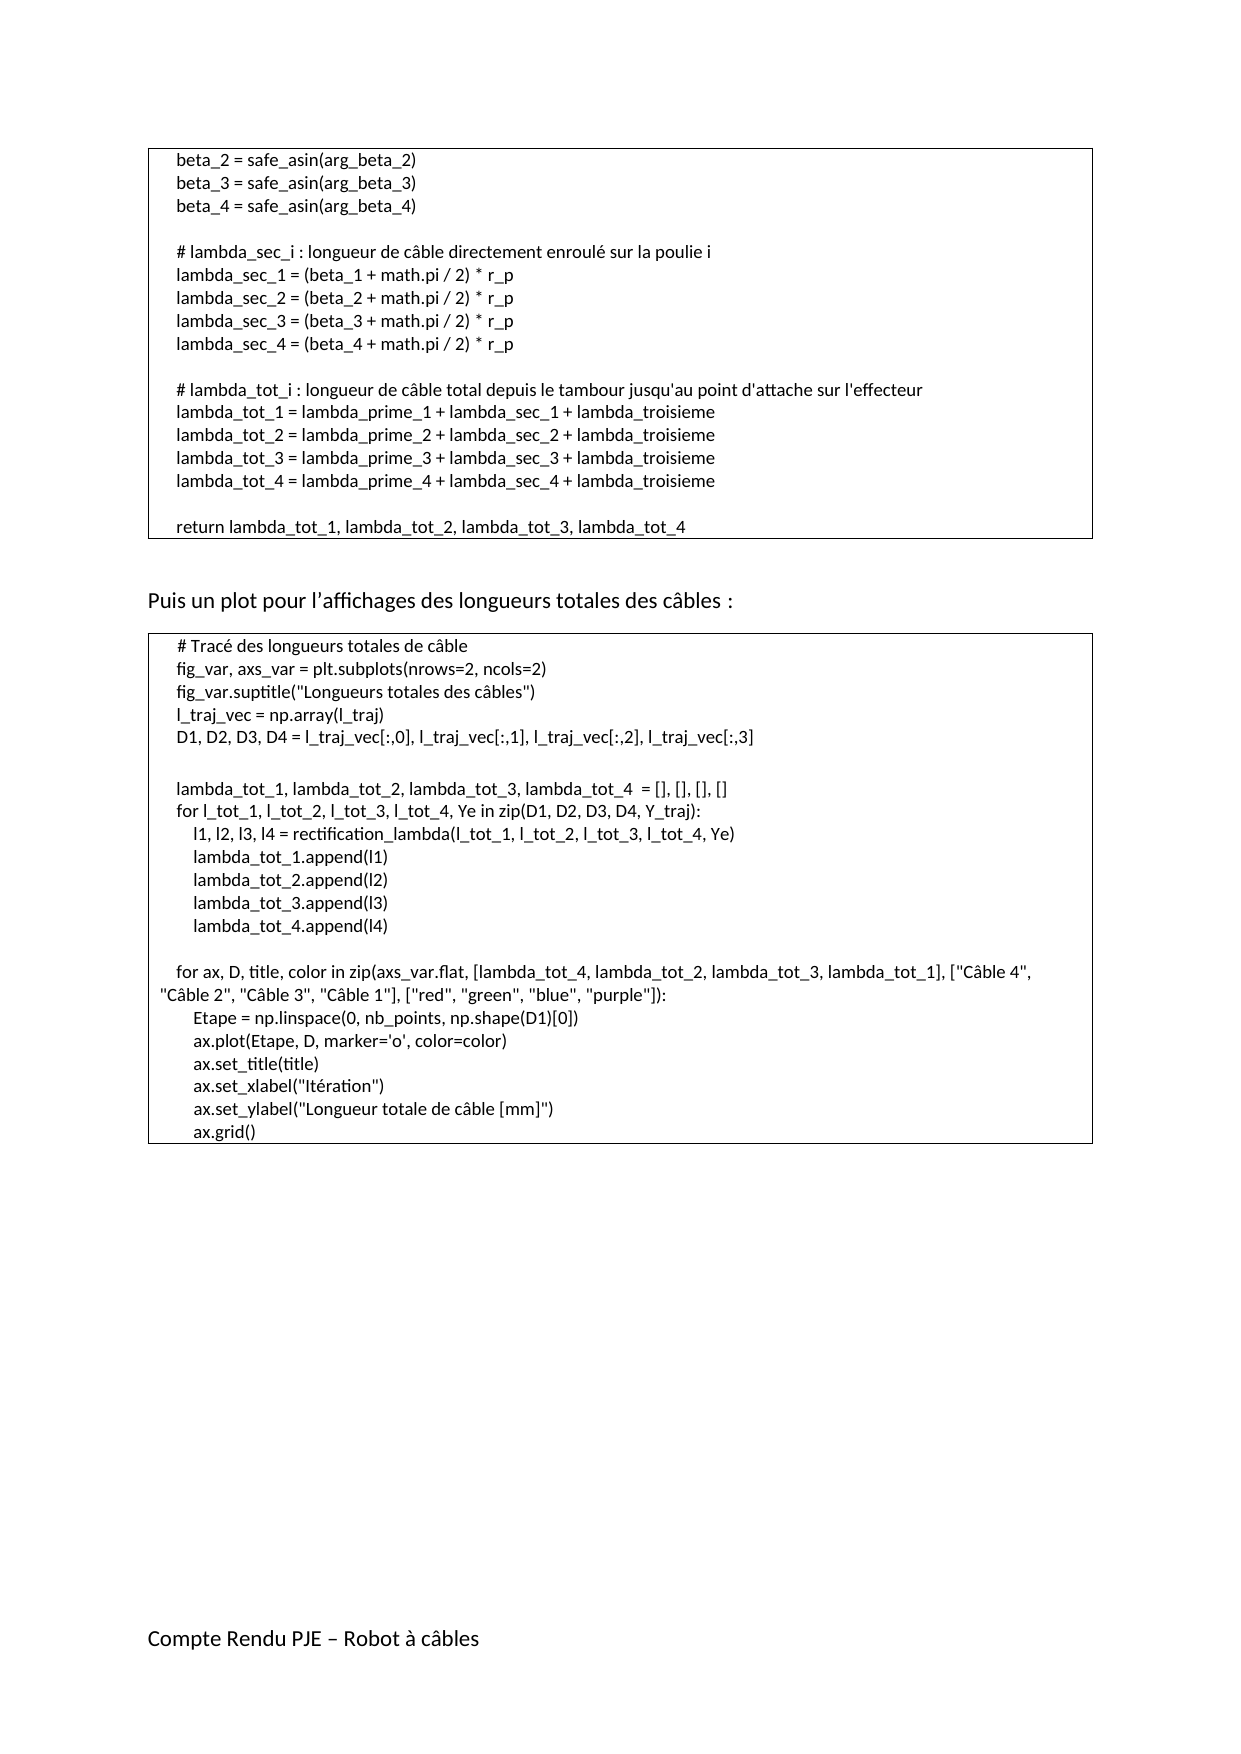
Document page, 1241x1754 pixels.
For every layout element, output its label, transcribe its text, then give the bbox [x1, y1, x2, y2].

table_header # Tracé des longueurs totales de câble fig_var, axs_var = plt.subplots(nrows=2, ncols=2) fig_var.suptitle("Longueurs totales des câbles") l_traj_vec = np.array(l_traj) D1, D2, D3, D4 = l_traj_vec[:,0], l_traj_vec[:,1], l_traj_vec[:,2], l_traj_vec[:,3] lambda_tot_1, lambda_tot_2, lambda_tot_3, lambda_tot_4 = [], [], [], [] for l_tot_1, l_tot_2, l_tot_3, l_tot_4, Ye in zip(D1, D2, D3, D4, Y_traj): l1, l2, l3, l4 = rectification_lambda(l_tot_1, l_tot_2, l_tot_3, l_tot_4, Ye) lambda_tot_1.append(l1) lambda_tot_2.append(l2) lambda_tot_3.append(l3) lambda_tot_4.append(l4) for ax, D, title, color in zip(axs_var.flat, [lambda_tot_4, lambda_tot_2, lambda_tot_3, lambda_tot_1], ["Câble 4", "Câble 2", "Câble 3", "Câble 1"], ["red", "green", "blue", "purple"]): Etape = np.linspace(0, nb_points, np.shape(D1)[0]) ax.plot(Etape, D, marker='o', color=color) ax.set_title(title) ax.set_xlabel("Itération") ax.set_ylabel("Longueur totale de câble [mm]") ax.grid() [149, 634, 1092, 1143]
text Puis un plot pour l’affichages des longueurs totales des câbles : [148, 586, 1093, 614]
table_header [149, 149, 1092, 538]
